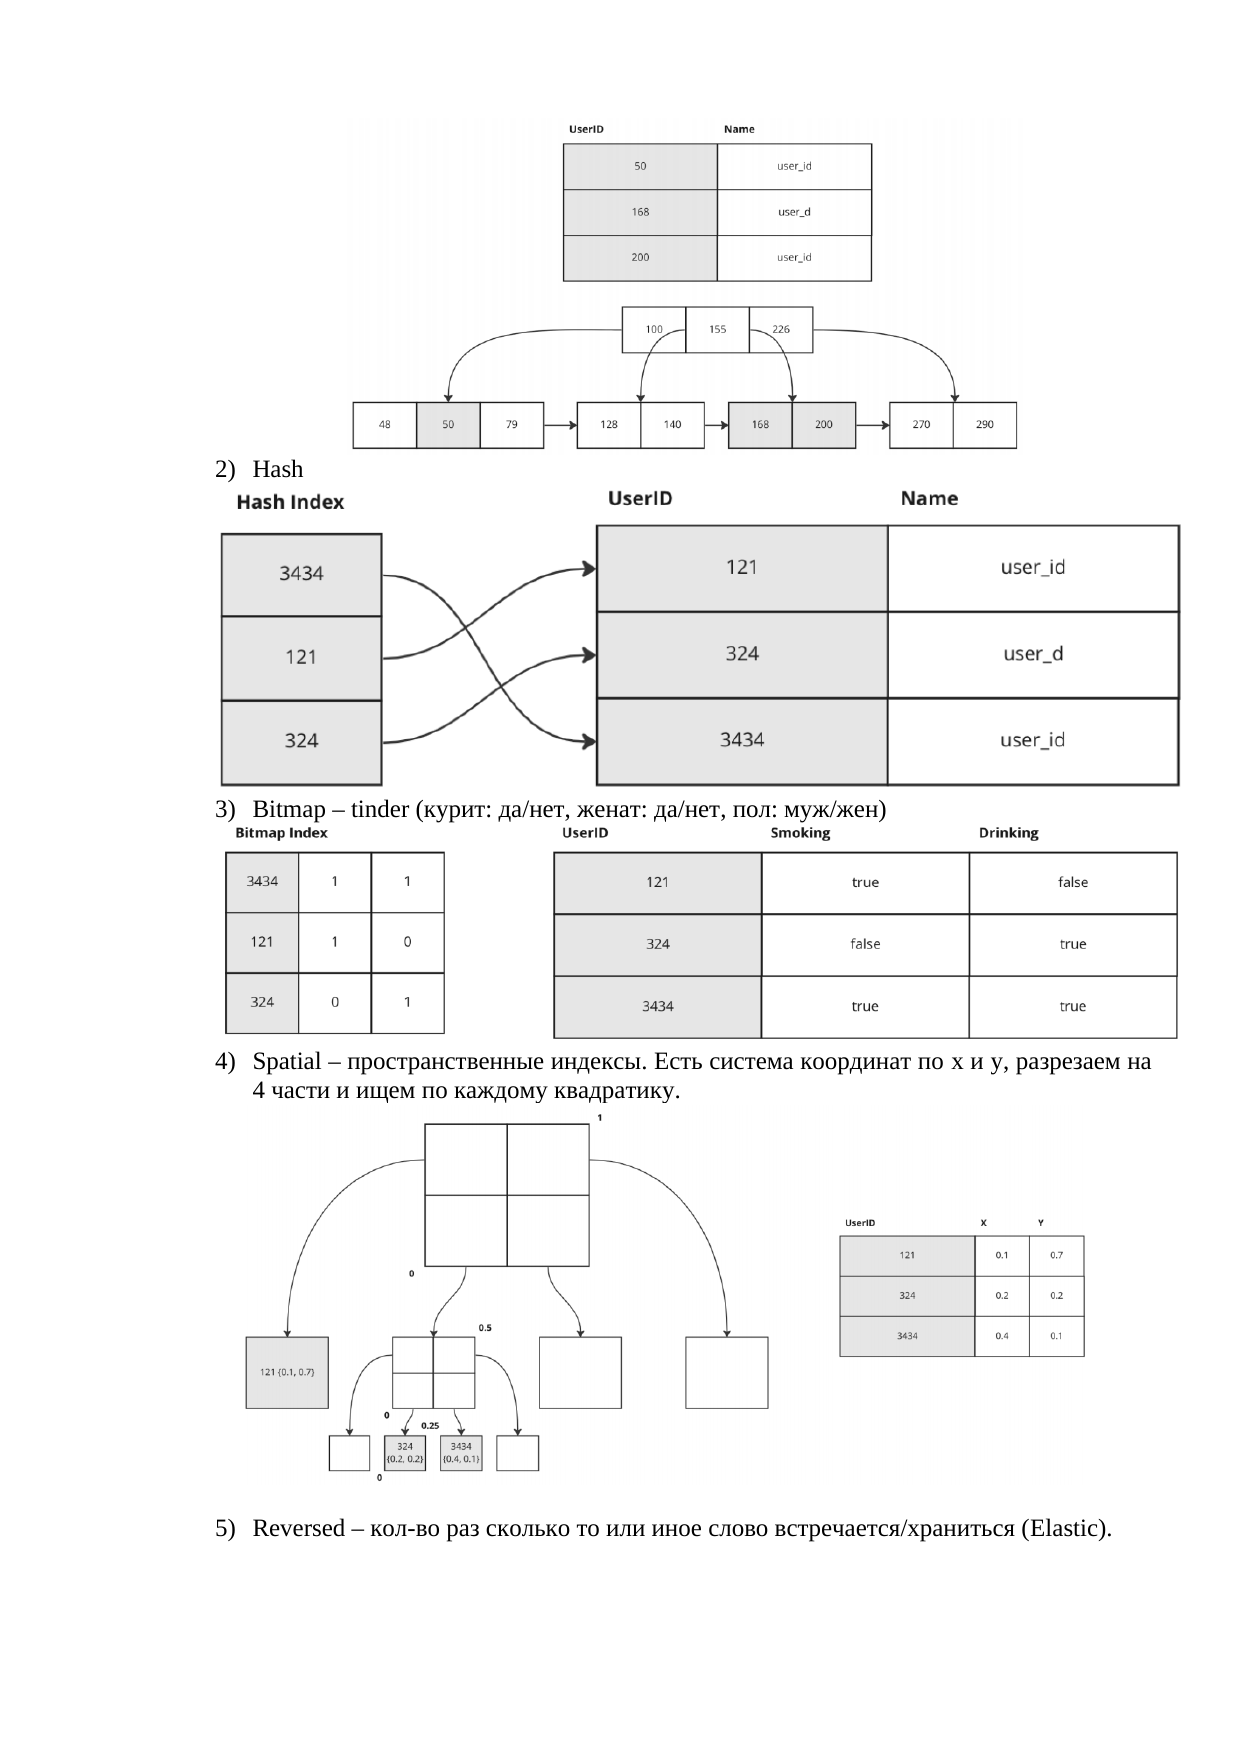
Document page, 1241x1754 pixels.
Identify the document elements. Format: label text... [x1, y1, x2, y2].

list Spatial – пространственные индексы. Есть система координат по x и y, разрезаем на 4 части и ищем по каждому квадратику. [215, 1047, 1152, 1104]
picture [214, 823, 1190, 1047]
list Hash [215, 454, 1152, 483]
picture [338, 118, 1028, 455]
picture [214, 483, 1190, 795]
list Bitmap – tinder (курит: да/нет, женат: да/нет, пол: муж/жен) [215, 795, 1152, 823]
list Reversed – кол-во раз сколько то или иное слово встречается/храниться (Elastic). [215, 1513, 1152, 1542]
picture [243, 1103, 1086, 1485]
